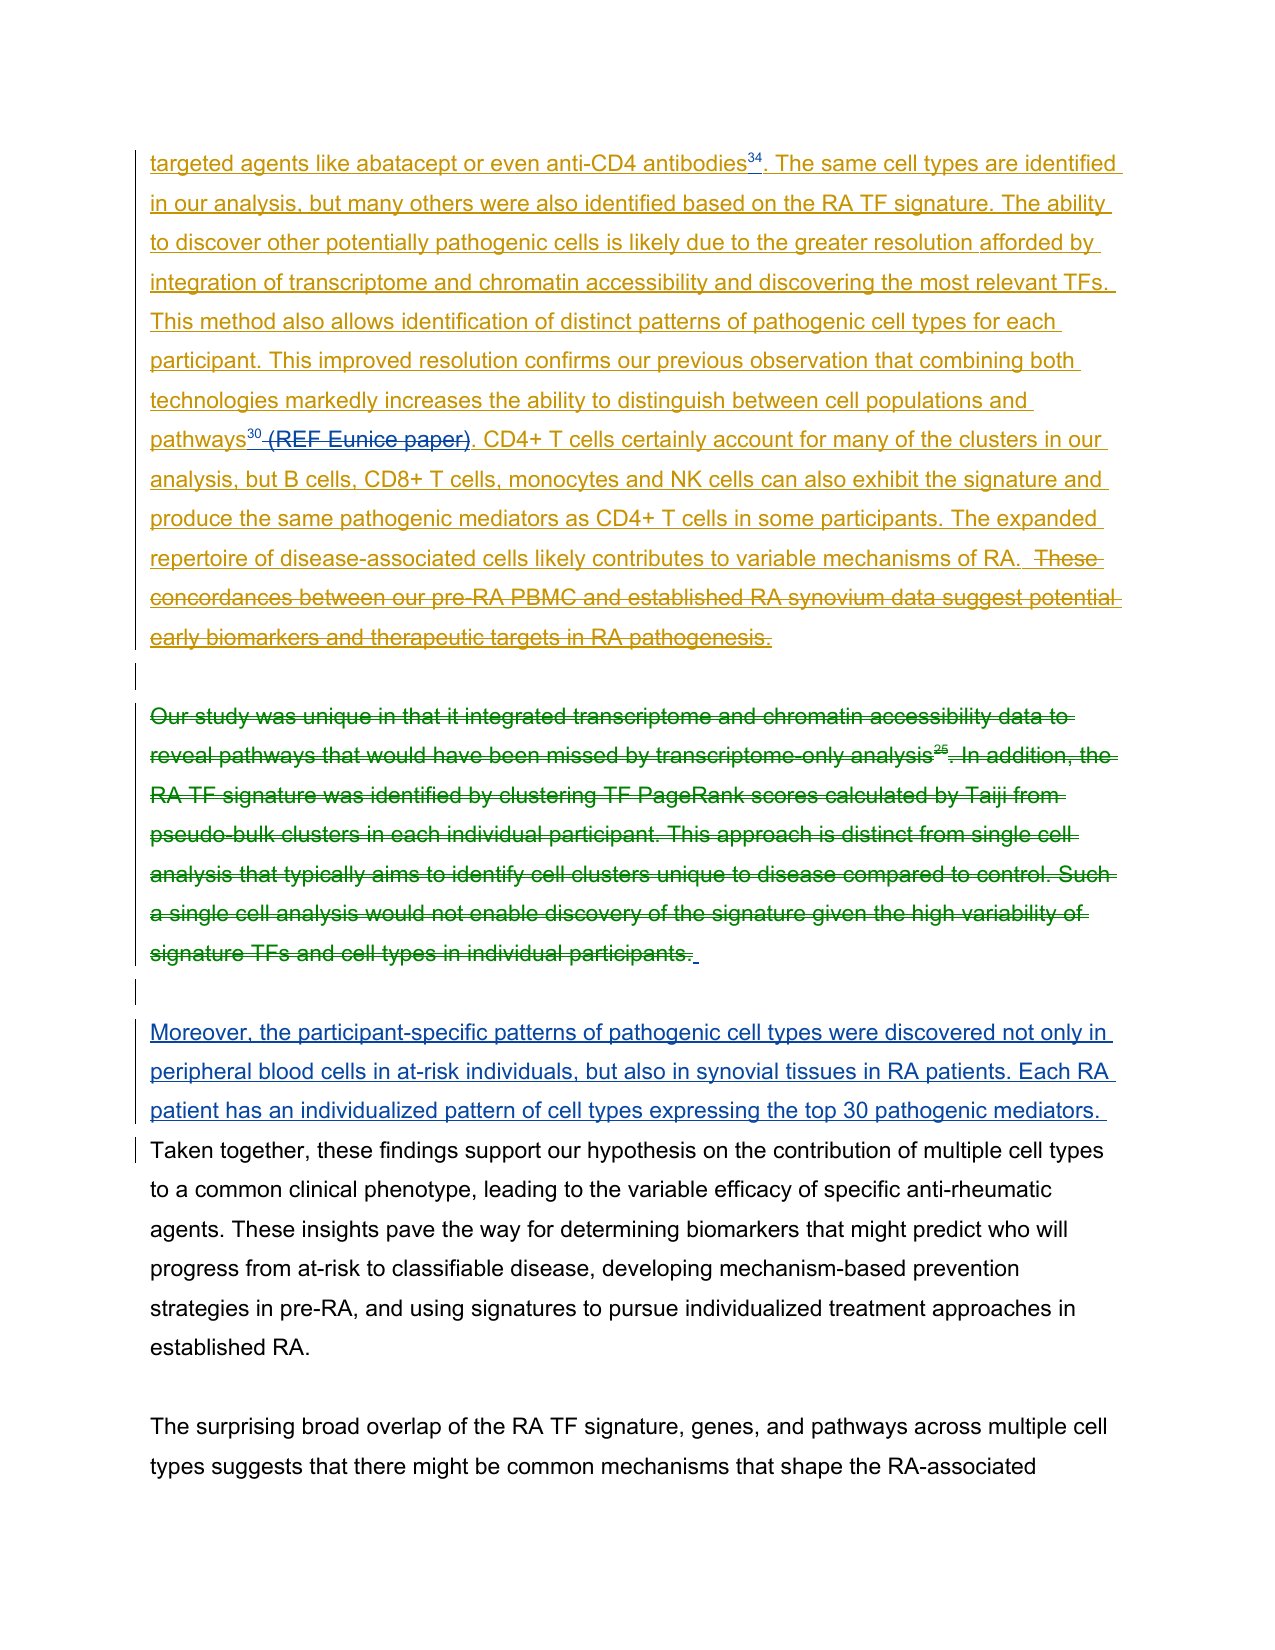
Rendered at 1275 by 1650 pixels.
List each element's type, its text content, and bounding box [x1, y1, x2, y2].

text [150, 1413, 1125, 1479]
text Taken together, these findings support our hypothesis on the contribution of multiple cell types to a common clinical phenotype, leading to the variable efficacy of specific anti-rheumatic agents. These insights pave the way for determining biomarkers that might predict who will progress from at-risk to classifiable disease, developing mechanism-based prevention strategies in pre-RA, and using signatures to pursue individualized treatment approaches in established RA. [150, 1137, 1125, 1361]
